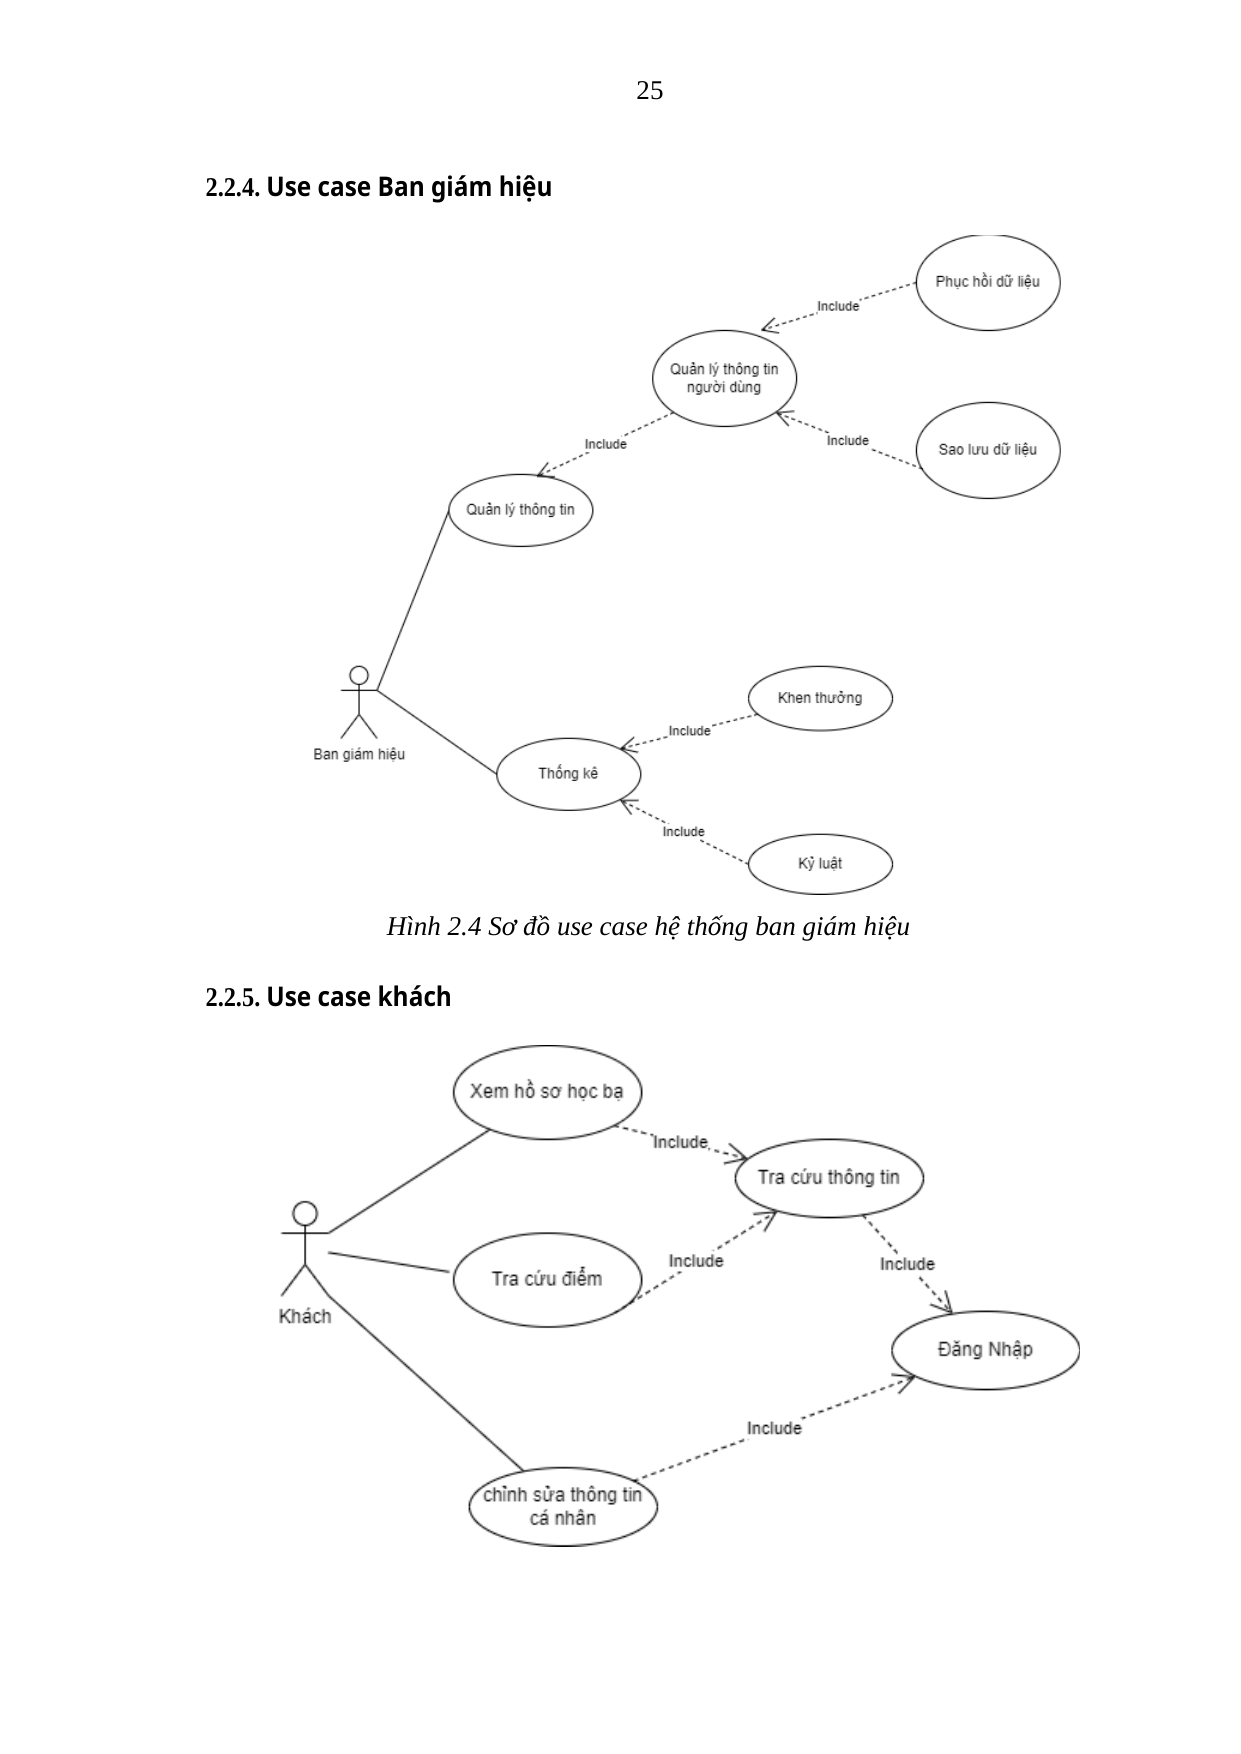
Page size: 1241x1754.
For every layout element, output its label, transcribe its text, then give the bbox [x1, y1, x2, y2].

subtitle Use case khách [205, 977, 1122, 1014]
picture [313, 235, 1061, 895]
subtitle Use case Ban giám hiệu [205, 167, 1122, 204]
text Hình 2.4 Sơ đồ use case hệ thống ban giám hiệu [177, 910, 1122, 941]
picture [278, 1045, 1080, 1547]
